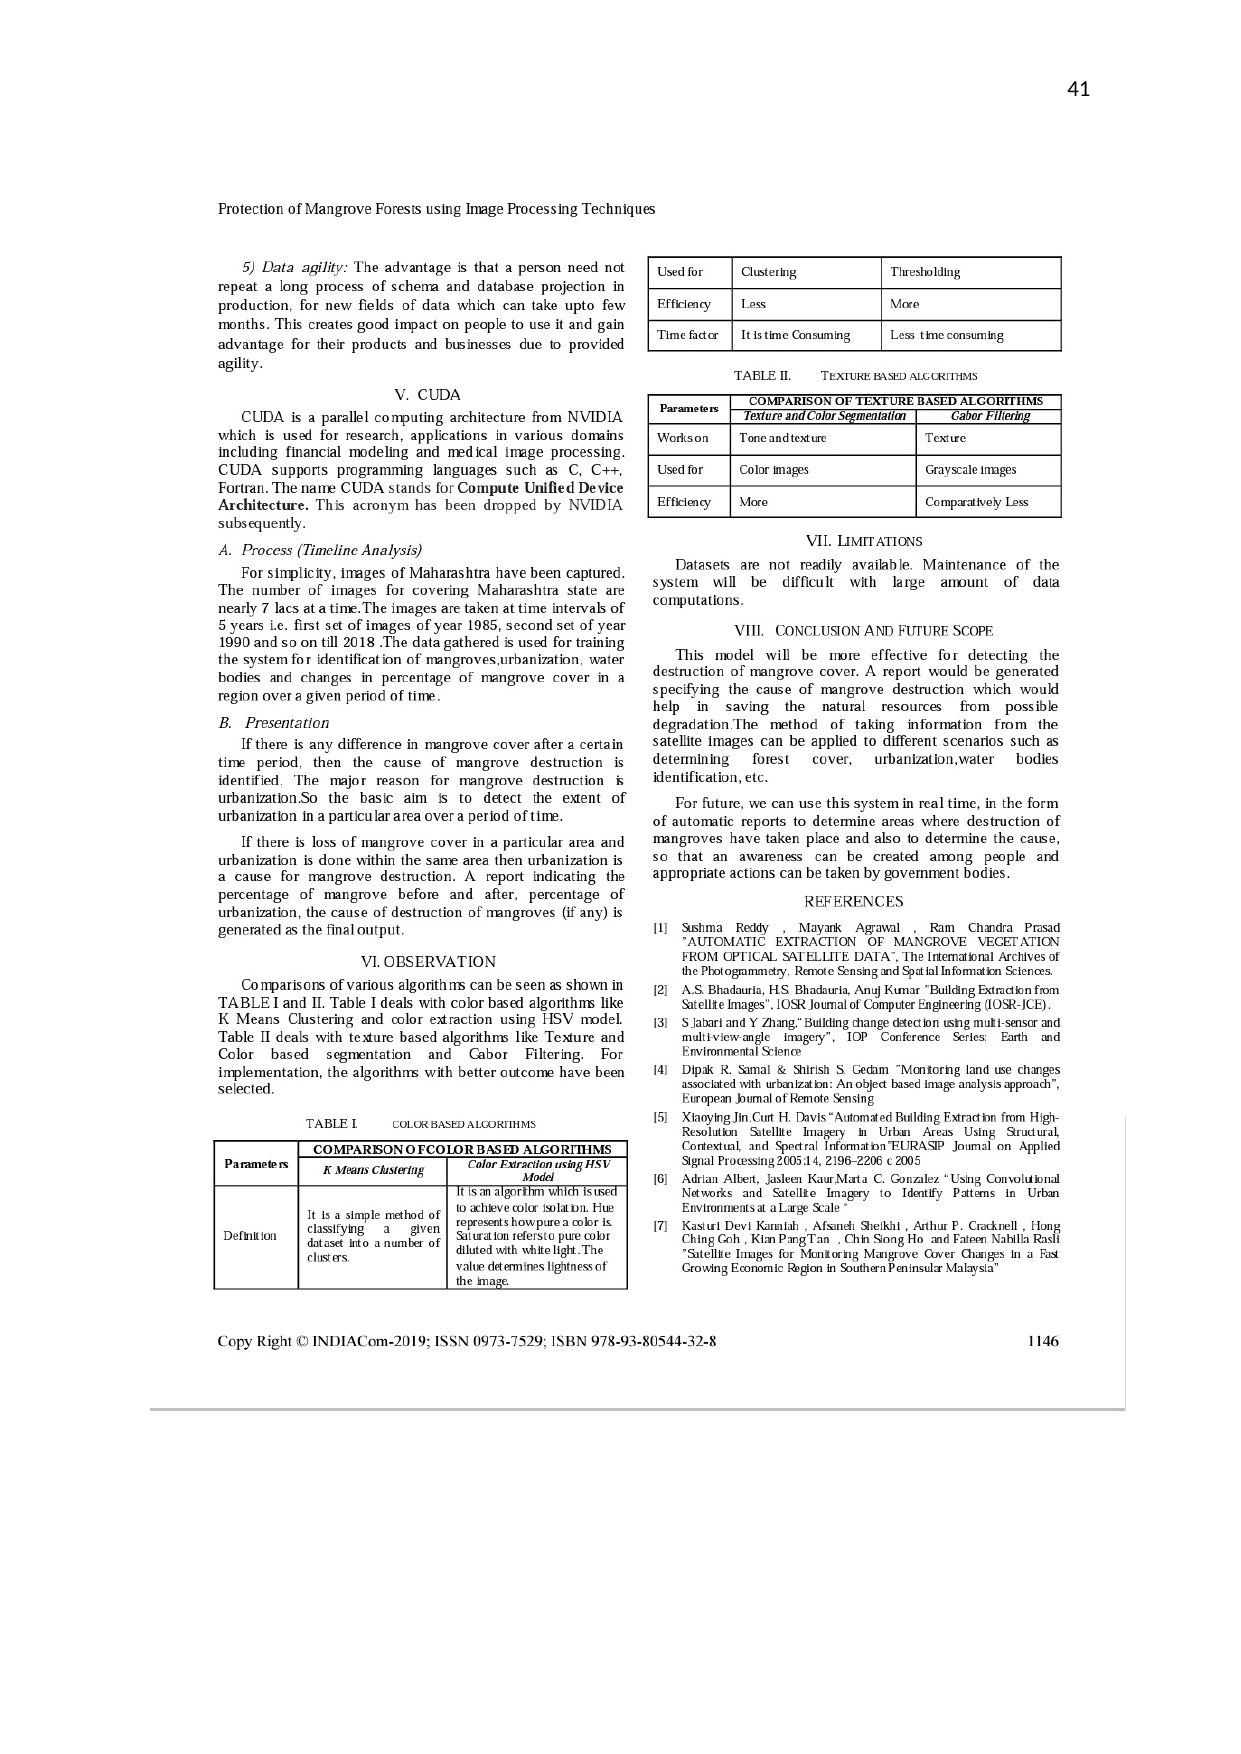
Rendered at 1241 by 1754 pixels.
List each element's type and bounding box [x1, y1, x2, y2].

picture [150, 150, 1126, 1411]
